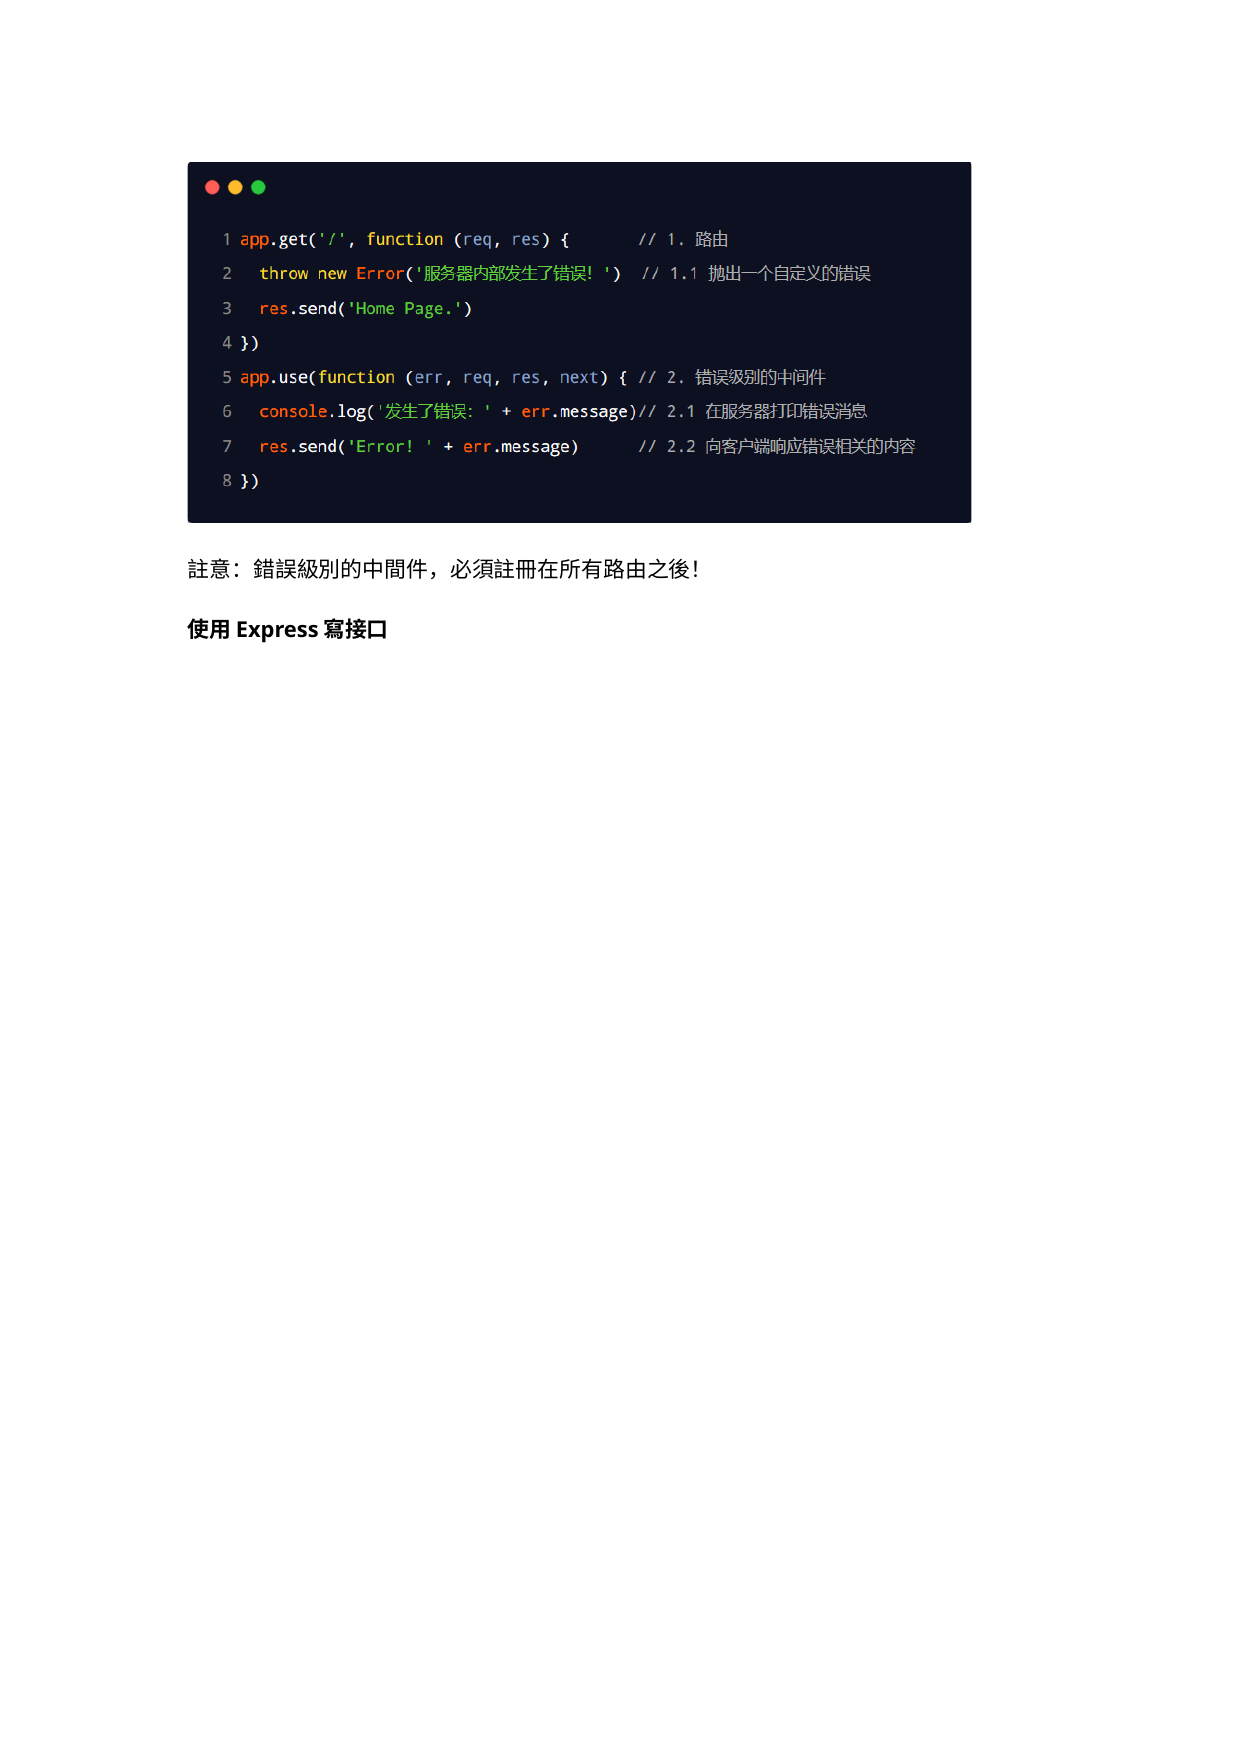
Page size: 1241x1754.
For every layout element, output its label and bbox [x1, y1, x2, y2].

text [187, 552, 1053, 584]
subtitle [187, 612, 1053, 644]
picture [187, 162, 972, 523]
